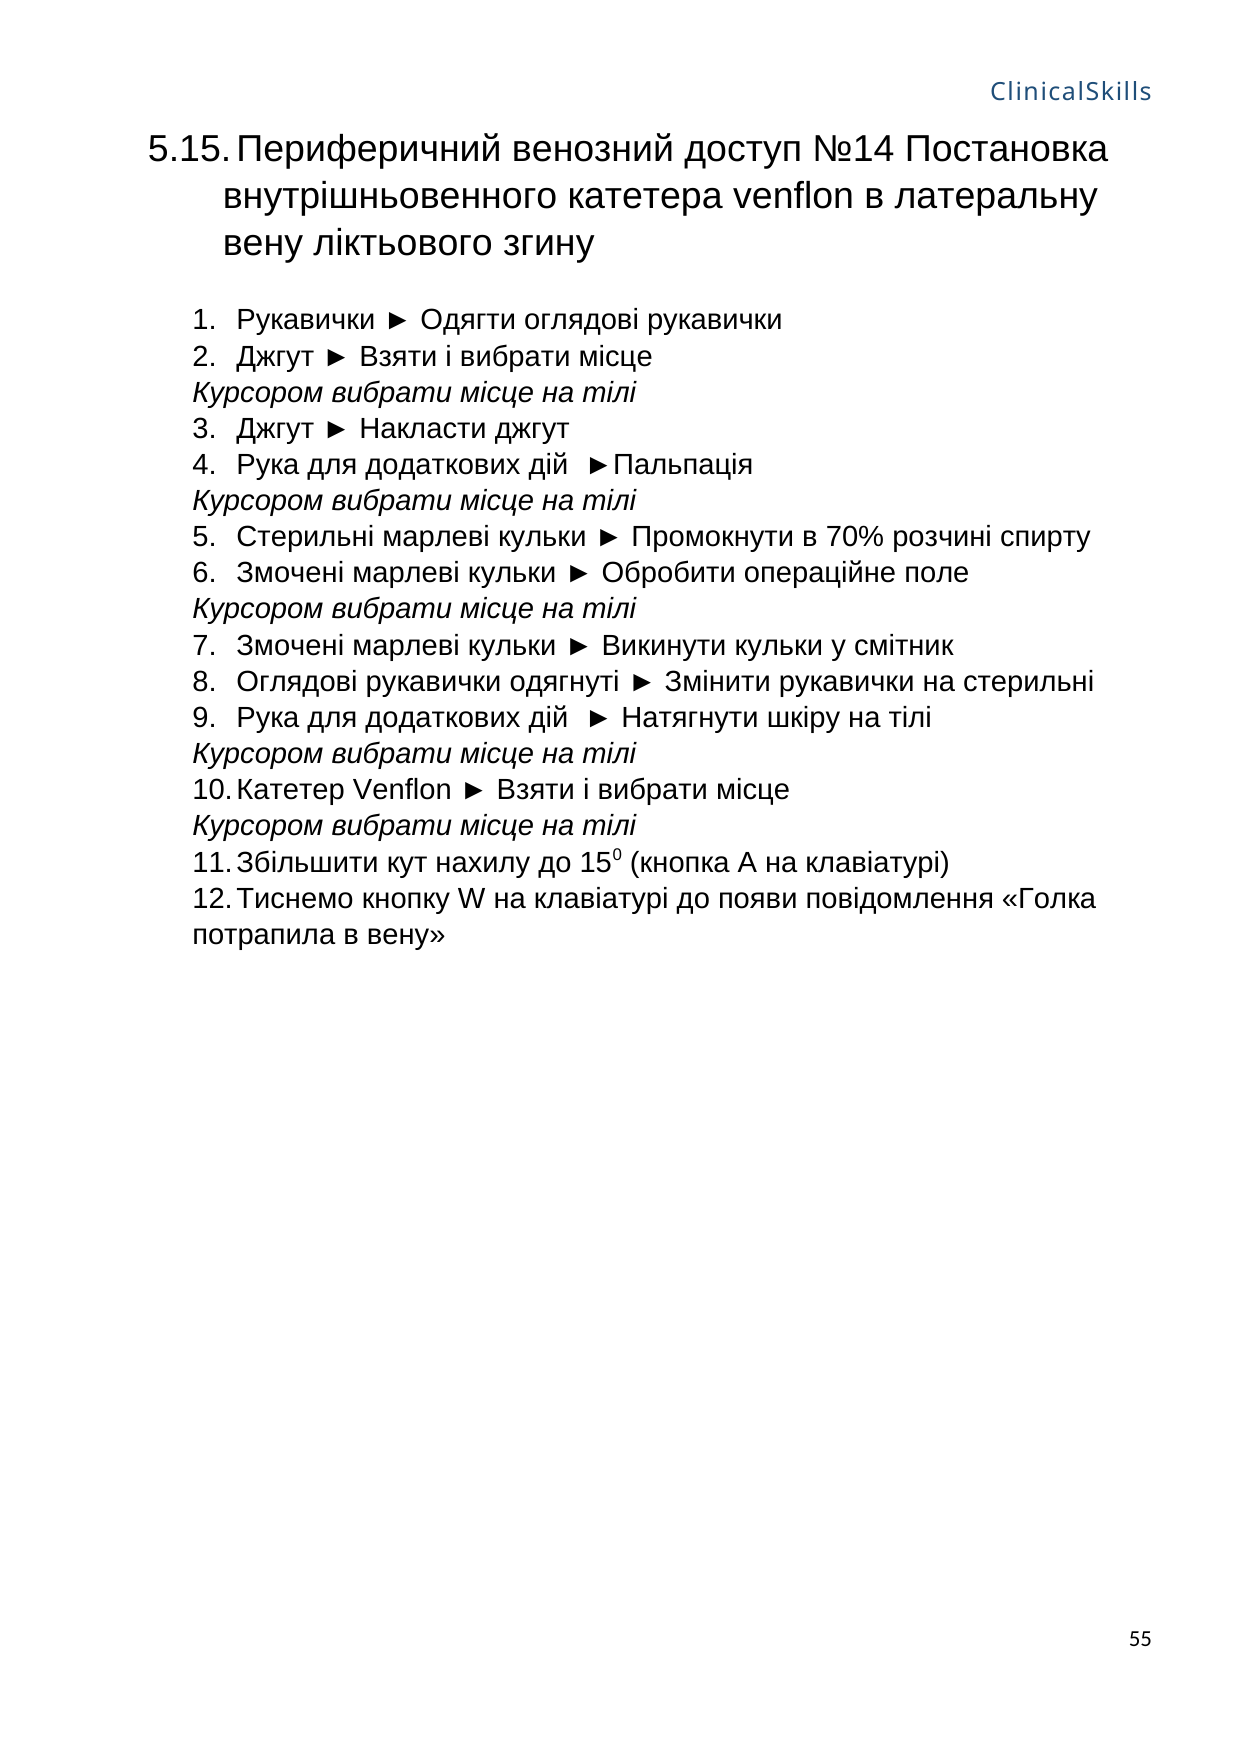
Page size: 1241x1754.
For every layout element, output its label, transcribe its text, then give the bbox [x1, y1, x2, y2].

list Рука для додаткових дій ►Пальпація [192, 447, 1152, 481]
list Периферичний венозний доступ №14 Постановка внутрішньовенного катетера venflon в латеральну вену ліктьового згину [148, 127, 1152, 263]
list Збільшити кут нахилу до 150 (кнопка А на клавіатурі) [192, 844, 1152, 878]
list Рука для додаткових дій ► Натягнути шкіру на тілі [192, 700, 1152, 733]
list Курсором вибрати місце на тілі [192, 483, 1152, 517]
list Курсором вибрати місце на тілі [192, 375, 1152, 408]
list Курсором вибрати місце на тілі [192, 808, 1152, 842]
list Курсором вибрати місце на тілі [192, 592, 1152, 625]
list Змочені марлеві кульки ► Викинути кульки у смітник [192, 628, 1152, 661]
list Тиснемо кнопку W на клавіатурі до появи повідомлення «Голка потрапила в вену» [192, 881, 1152, 950]
list Джгут ► Накласти джгут [192, 411, 1152, 444]
list Змочені марлеві кульки ► Обробити операційне поле [192, 555, 1152, 589]
list Джгут ► Взяти і вибрати місце [192, 338, 1152, 372]
list Оглядові рукавички одягнуті ► Змінити рукавички на стерильні [192, 664, 1152, 697]
list Катетер Venflon ► Взяти і вибрати місце [192, 772, 1152, 806]
list Рукавички ► Одягти оглядові рукавички [192, 302, 1152, 336]
list Стерильні марлеві кульки ► Промокнути в 70% розчині спирту [192, 519, 1152, 553]
list Курсором вибрати місце на тілі [192, 736, 1152, 770]
